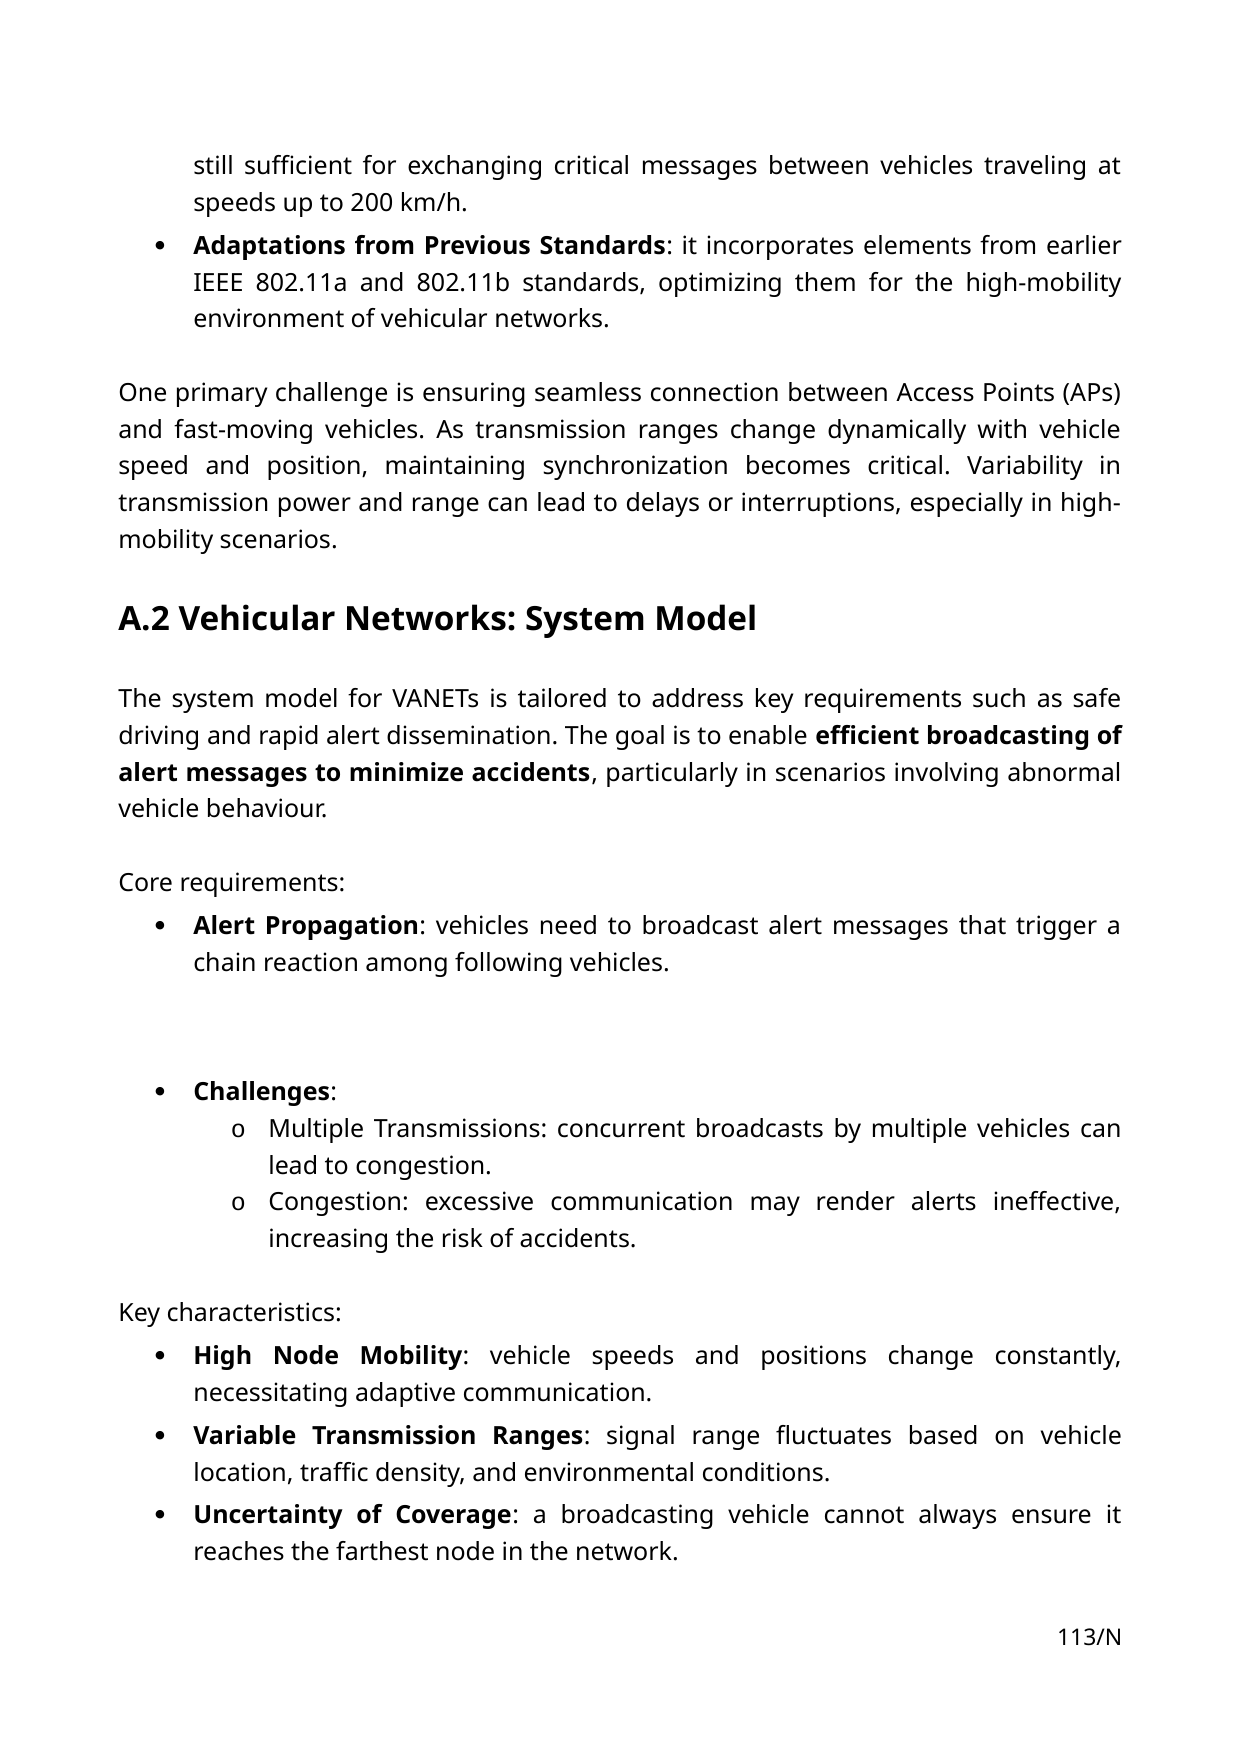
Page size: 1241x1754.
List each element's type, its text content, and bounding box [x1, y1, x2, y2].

subtitle A.2 Vehicular Networks: System Model [118, 595, 1122, 641]
text One primary challenge is ensuring seamless connection between Access Points (APs) and fast-moving vehicles. As transmission ranges change dynamically with vehicle speed and position, maintaining synchronization becomes critical. Variability in transmission power and range can lead to delays or interruptions, especially in high-mobility scenarios. [118, 374, 1122, 556]
list Multiple Transmissions: concurrent broadcasts by multiple vehicles can lead to congestion. [231, 1110, 1122, 1181]
list Congestion: excessive communication may render alerts ineffective, increasing the risk of accidents. [231, 1184, 1122, 1255]
list Uncertainty of Coverage: a broadcasting vehicle cannot always ensure it reaches the farthest node in the network. [156, 1497, 1122, 1568]
list Adaptations from Previous Standards: it incorporates elements from earlier IEEE 802.11a and 802.11b standards, optimizing them for the high-mobility environment of vehicular networks. [156, 227, 1122, 335]
list Variable Transmission Ranges: signal range fluctuates based on vehicle location, traffic density, and environmental conditions. [156, 1417, 1122, 1488]
text Core requirements: [118, 865, 1122, 899]
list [156, 148, 1122, 218]
text The system model for VANETs is tailored to address key requirements such as safe driving and rapid alert dissemination. The goal is to enable efficient broadcasting of alert messages to minimize accidents, particularly in scenarios involving abnormal vehicle behaviour. [118, 681, 1122, 825]
list High Node Mobility: vehicle speeds and positions change constantly, necessitating adaptive communication. [156, 1338, 1122, 1408]
list Challenges: [156, 1073, 1122, 1108]
list Alert Propagation: vehicles need to broadcast alert messages that trigger a chain reaction among following vehicles. [156, 908, 1122, 978]
text Key characteristics: [118, 1294, 1122, 1329]
